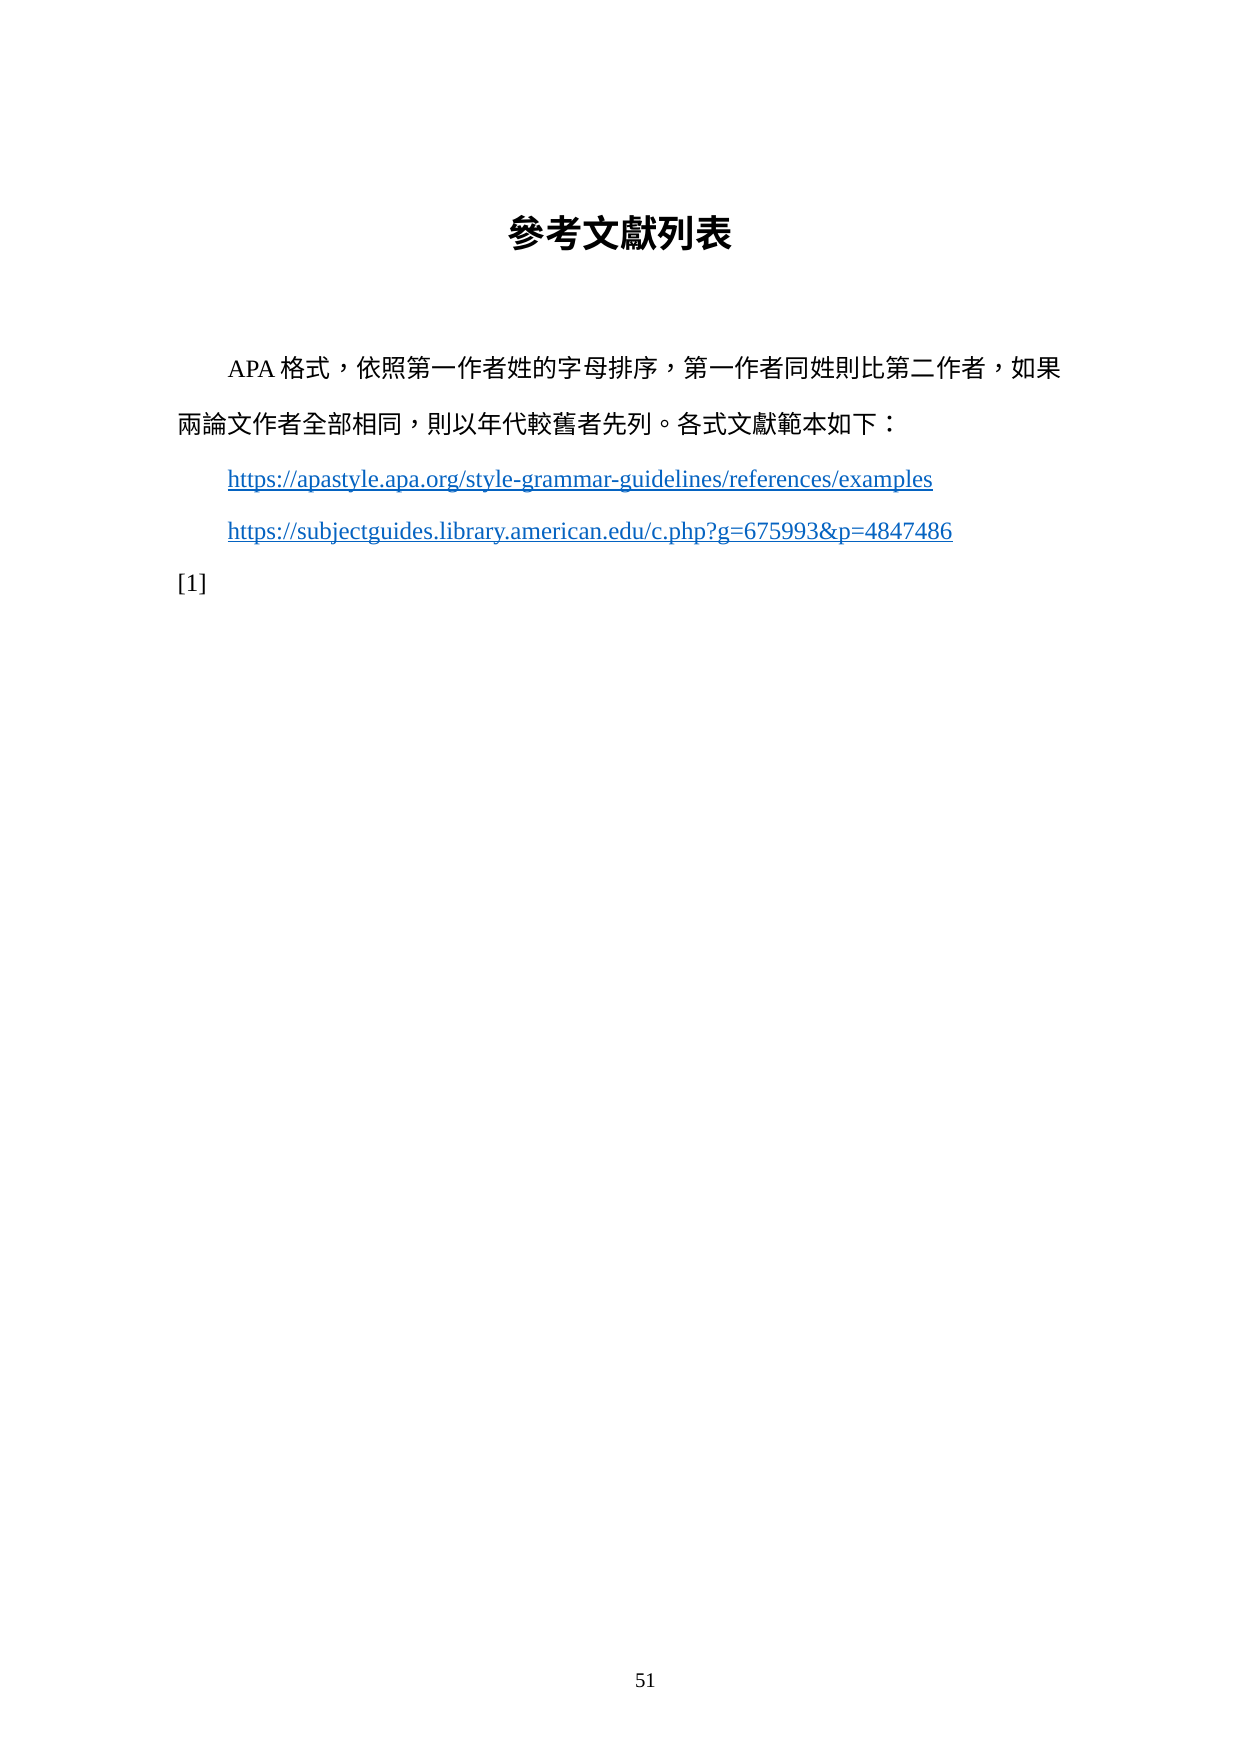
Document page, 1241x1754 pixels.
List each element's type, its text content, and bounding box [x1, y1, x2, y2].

text https://apastyle.apa.org/style-grammar-guidelines/references/examples [177, 460, 1063, 497]
subtitle 參考文獻列表 [177, 194, 1063, 269]
text https://subjectguides.library.american.edu/c.php?g=675993&p=4847486 [177, 512, 1063, 549]
text APA格式，依照第一作者姓的字母排序，第一作者同姓則比第二作者，如果兩論文作者全部相同，則以年代較舊者先列。各式文獻範本如下： [177, 348, 1063, 442]
